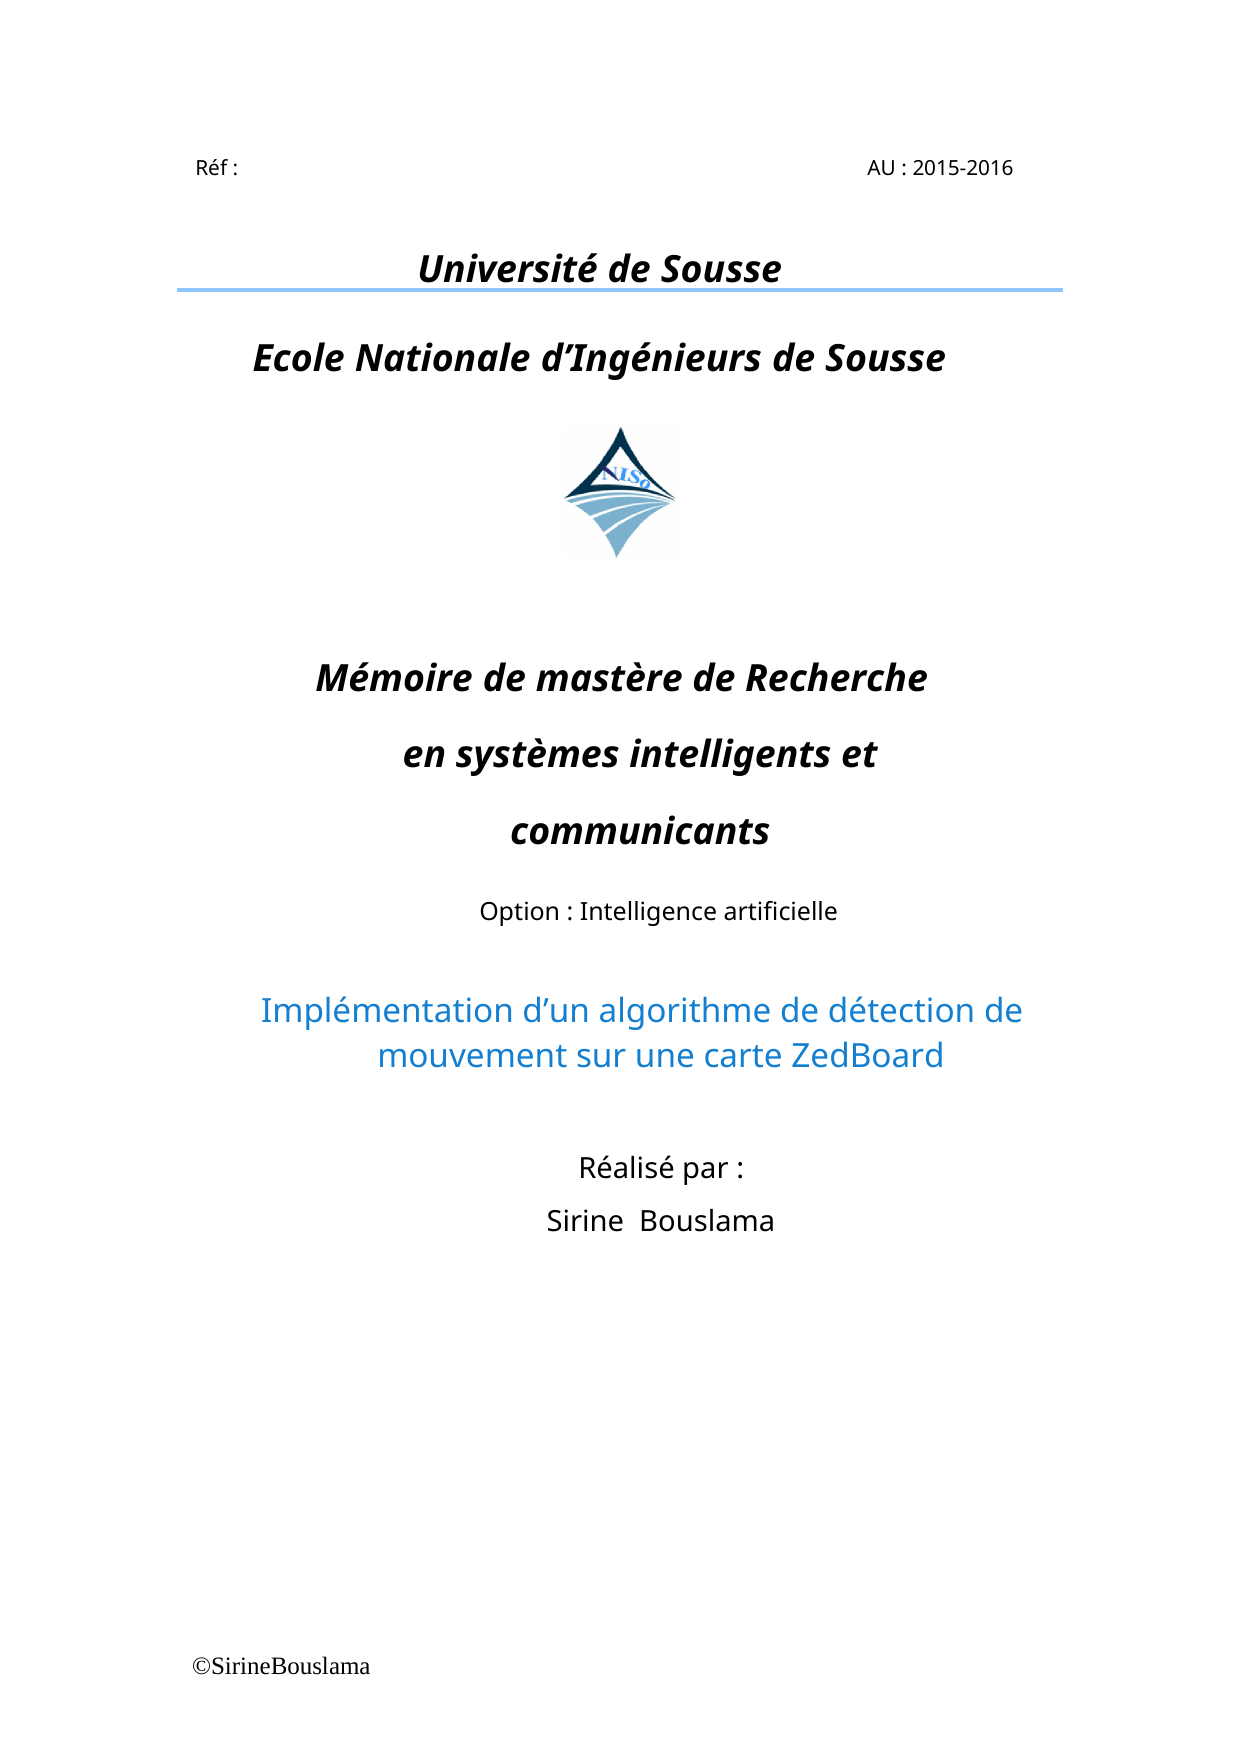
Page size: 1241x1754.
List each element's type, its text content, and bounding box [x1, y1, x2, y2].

text Mémoire de mastère de Recherche en systèmes intelligents et communicants [308, 651, 939, 855]
text Implémentation d’un algorithme de détection de mouvement sur une carte ZedBoard [192, 987, 1093, 1077]
text Ecole Nationale d’Ingénieurs de Sousse [225, 331, 977, 382]
text Réf : AU : 2015-2016 [193, 153, 1016, 182]
picture [562, 425, 678, 559]
text Sirine Bouslama [192, 1200, 1093, 1240]
text Option : Intelligence artificielle [192, 893, 1093, 927]
text Université de Sousse [378, 242, 824, 293]
text Réalisé par : [192, 1148, 1093, 1187]
